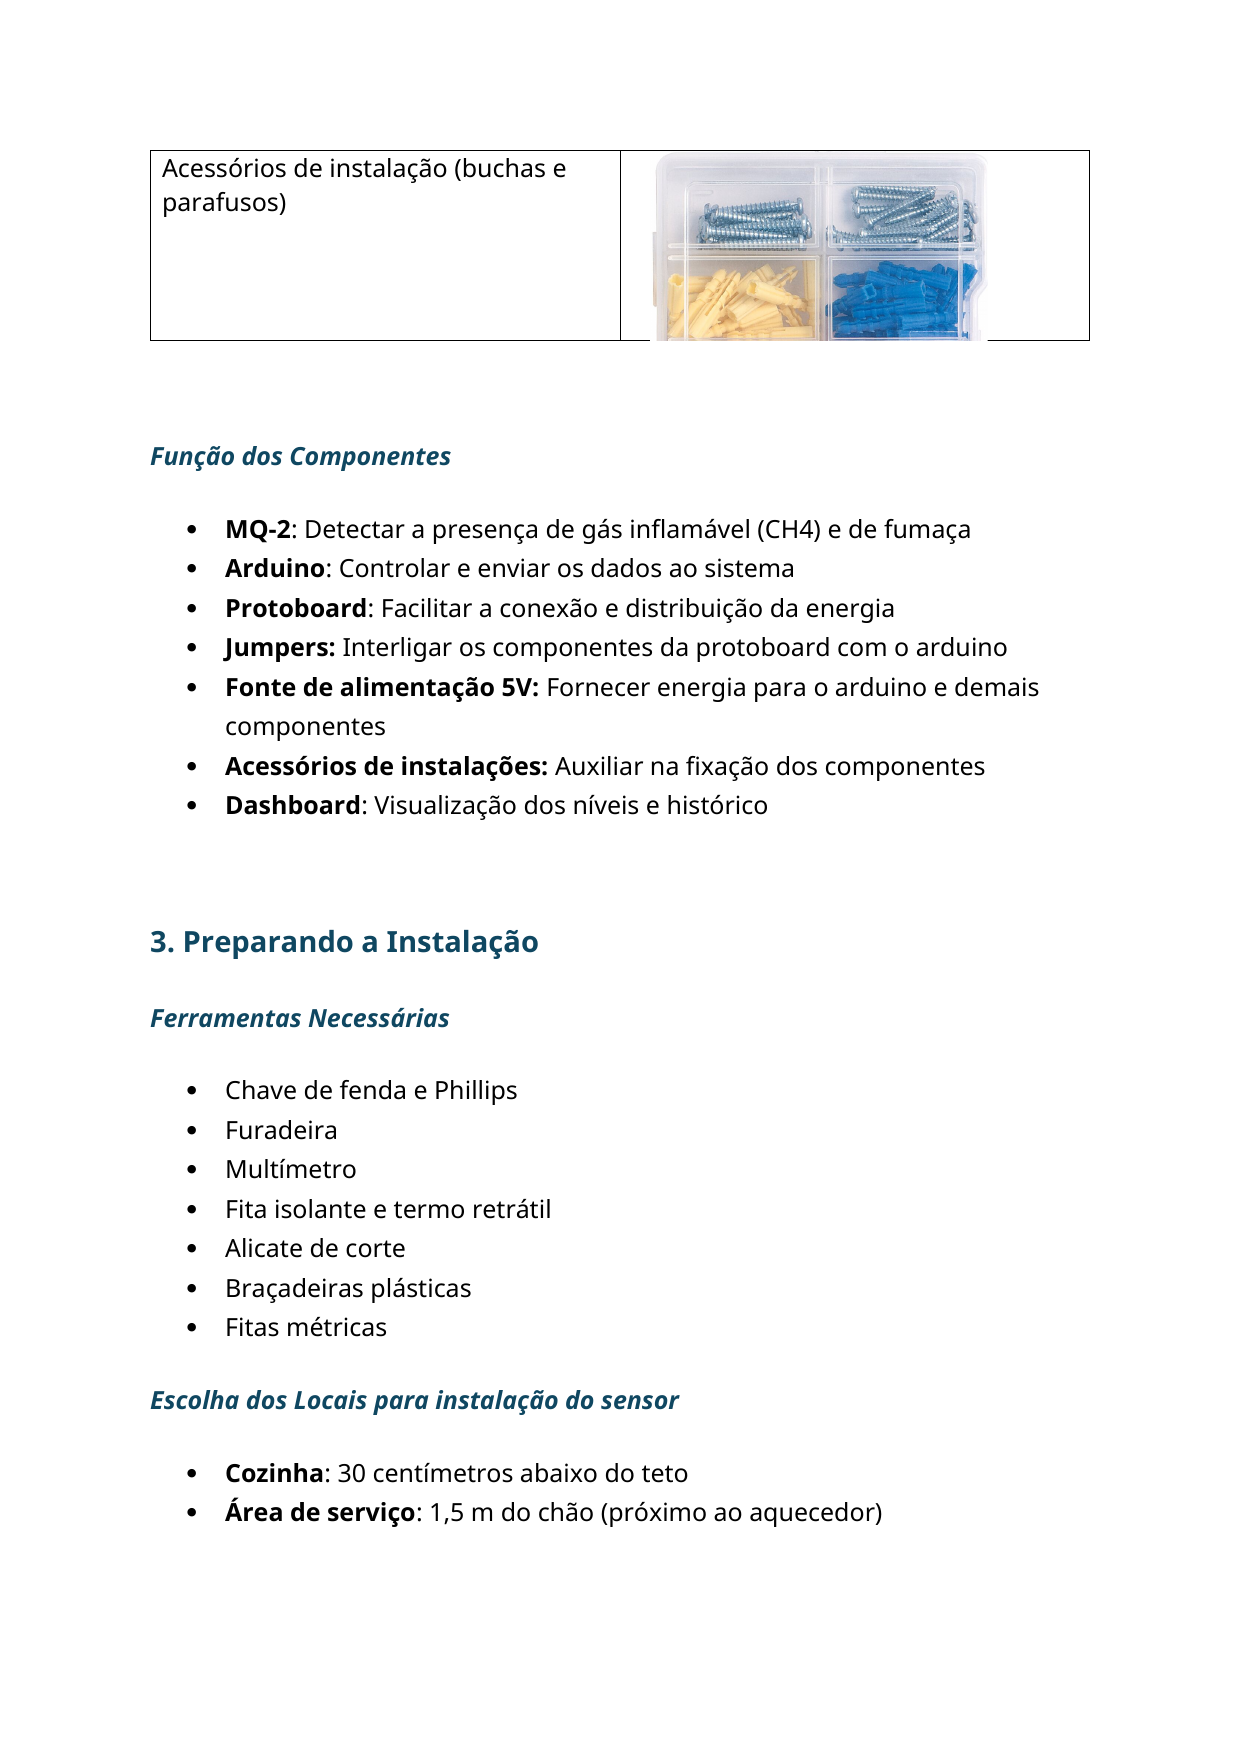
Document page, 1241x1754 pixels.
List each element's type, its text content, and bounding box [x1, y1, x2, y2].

list Alicate de corte [187, 1231, 1090, 1265]
list Multímetro [187, 1152, 1090, 1186]
list Acessórios de instalações: Auxiliar na fixação dos componentes [187, 748, 1090, 782]
subtitle Função dos Componentes [150, 439, 1090, 473]
list Chave de fenda e Phillips [187, 1073, 1090, 1107]
list Furadeira [187, 1112, 1090, 1147]
list Braçadeiras plásticas [187, 1270, 1090, 1304]
list Fitas métricas [187, 1310, 1090, 1344]
list Jumpers: Interligar os componentes da protoboard com o arduino [187, 630, 1090, 664]
subtitle Ferramentas Necessárias [150, 1000, 1090, 1034]
table_cell [988, 151, 1089, 340]
list MQ-2: Detectar a presença de gás inflamável (CH4) e de fumaça [187, 512, 1090, 546]
list Protoboard: Facilitar a conexão e distribuição da energia [187, 591, 1090, 624]
list Área de serviço: 1,5 m do chão (próximo ao aquecedor) [187, 1495, 1090, 1529]
list Fonte de alimentação 5V: Fornecer energia para o arduino e demais componentes [187, 669, 1090, 743]
subtitle 3. Preparando a Instalação [150, 921, 1090, 961]
list Cozinha: 30 centímetros abaixo do teto [187, 1455, 1090, 1489]
list Fita isolante e termo retrátil [187, 1191, 1090, 1226]
table_cell Acessórios de instalação (buchas e parafusos) [151, 151, 620, 340]
subtitle Escolha dos Locais para instalação do sensor [150, 1383, 1090, 1417]
table_cell [621, 151, 650, 340]
list Arduino: Controlar e enviar os dados ao sistema [187, 551, 1090, 585]
list Dashboard: Visualização dos níveis e histórico [187, 788, 1090, 822]
